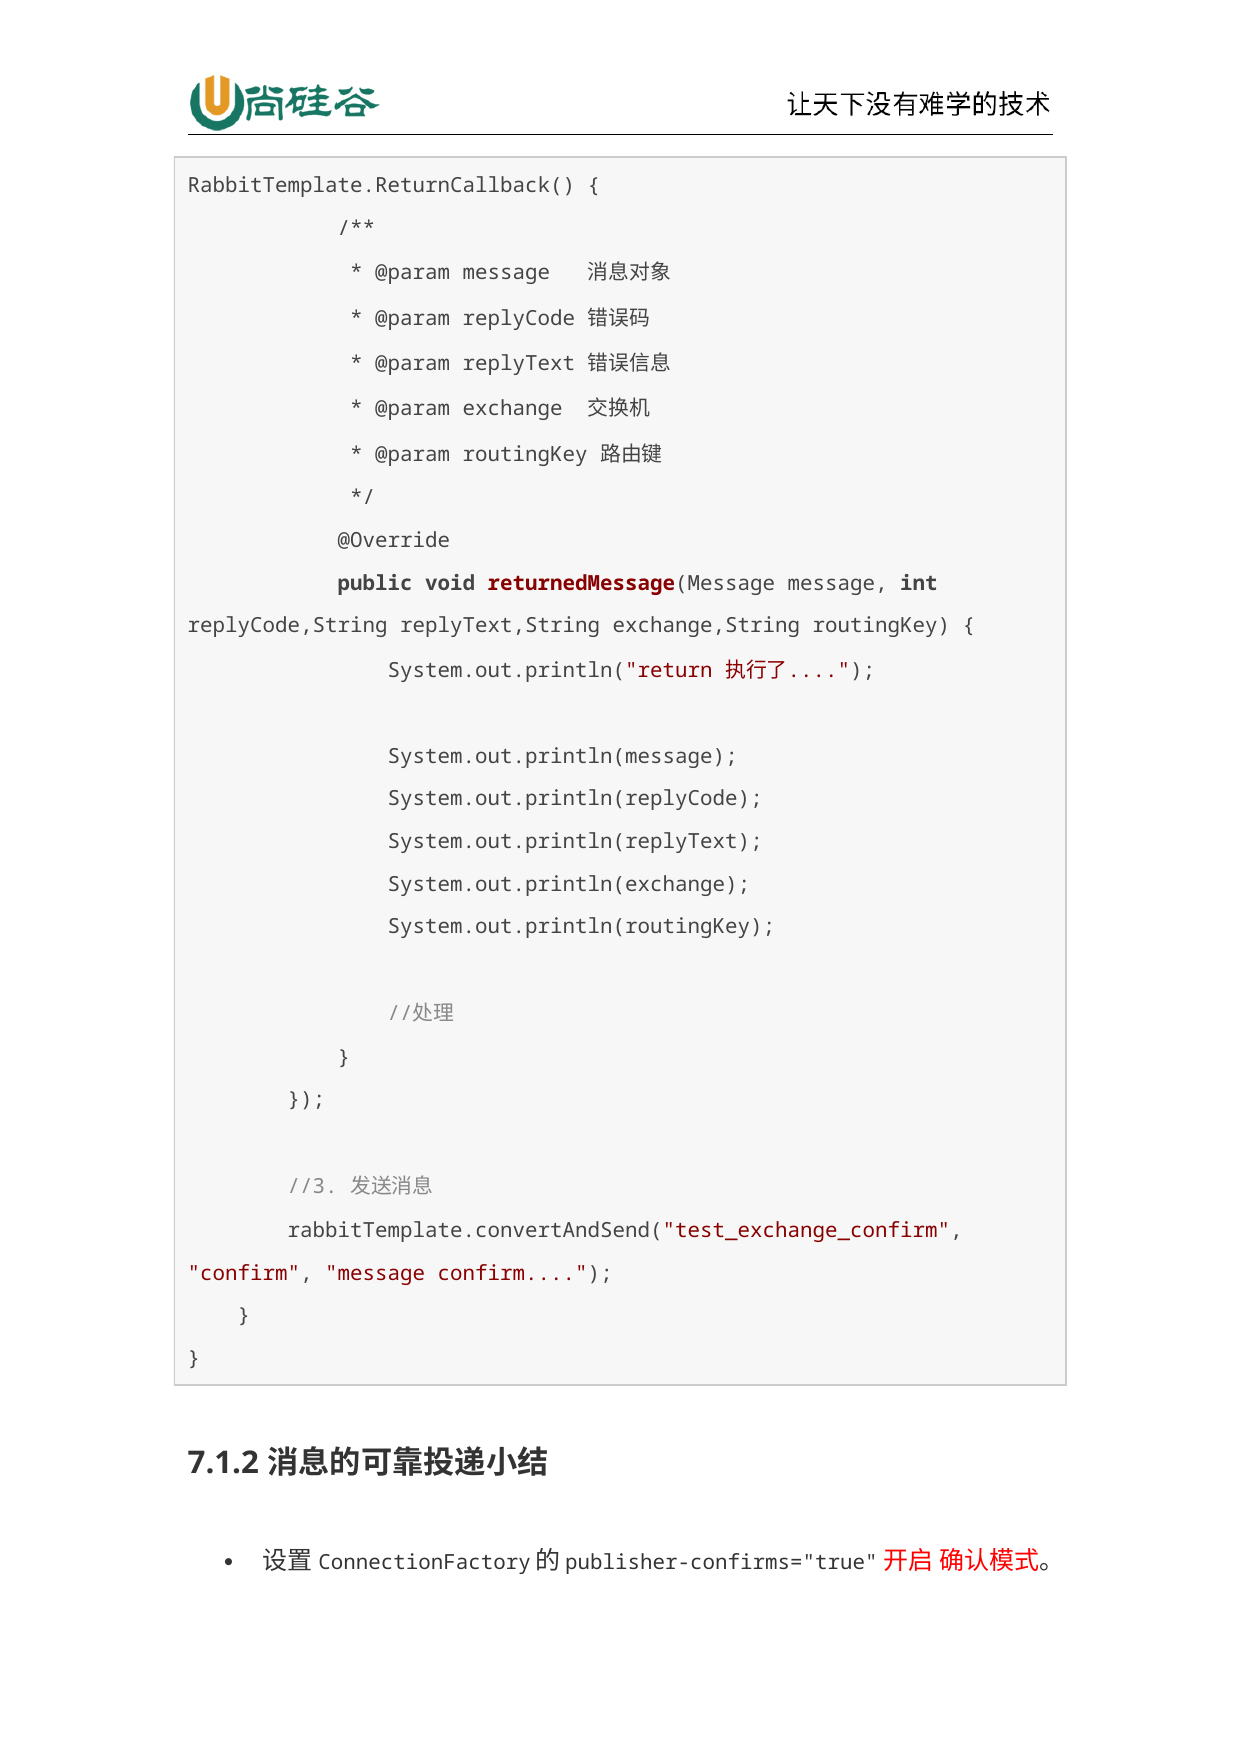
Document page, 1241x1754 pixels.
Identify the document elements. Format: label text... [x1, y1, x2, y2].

text } [175, 1028, 1065, 1070]
text * @param exchange 交换机 [175, 378, 1065, 422]
text * @param routingKey 路由键 [175, 423, 1065, 467]
text System.out.println(replyText); [175, 812, 1065, 854]
text System.out.println(replyCode); [175, 769, 1065, 812]
text rabbitTemplate.convertAndSend("test_exchange_confirm", "confirm", "message confirm...."); [175, 1201, 1065, 1286]
text @Override [175, 511, 1065, 553]
picture [187, 73, 1053, 132]
text } [175, 1329, 1065, 1384]
text System.out.println(message); [175, 727, 1065, 769]
text //3. 发送消息 [175, 1156, 1065, 1200]
list 设置 ConnectionFactory的publisher-confirms="true" 开启 确认模式。 [225, 1541, 1053, 1577]
subtitle 7.1.2 消息的可靠投递小结 [187, 1437, 1053, 1483]
text }); [175, 1071, 1065, 1113]
text System.out.println(routingKey); [175, 897, 1065, 940]
text * @param replyText 错误信息 [175, 332, 1065, 377]
text //处理 [175, 982, 1065, 1027]
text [175, 158, 1065, 199]
text * @param replyCode 错误码 [175, 287, 1065, 331]
text * @param message 消息对象 [175, 241, 1065, 286]
text /** [175, 199, 1065, 241]
text public void returnedMessage(Message message, int replyCode,String replyText,String exchange,String routingKey) { [175, 554, 1065, 639]
text */ [175, 468, 1065, 511]
text } [175, 1286, 1065, 1329]
text System.out.println(exchange); [175, 855, 1065, 897]
text System.out.println("return 执行了...."); [175, 639, 1065, 683]
